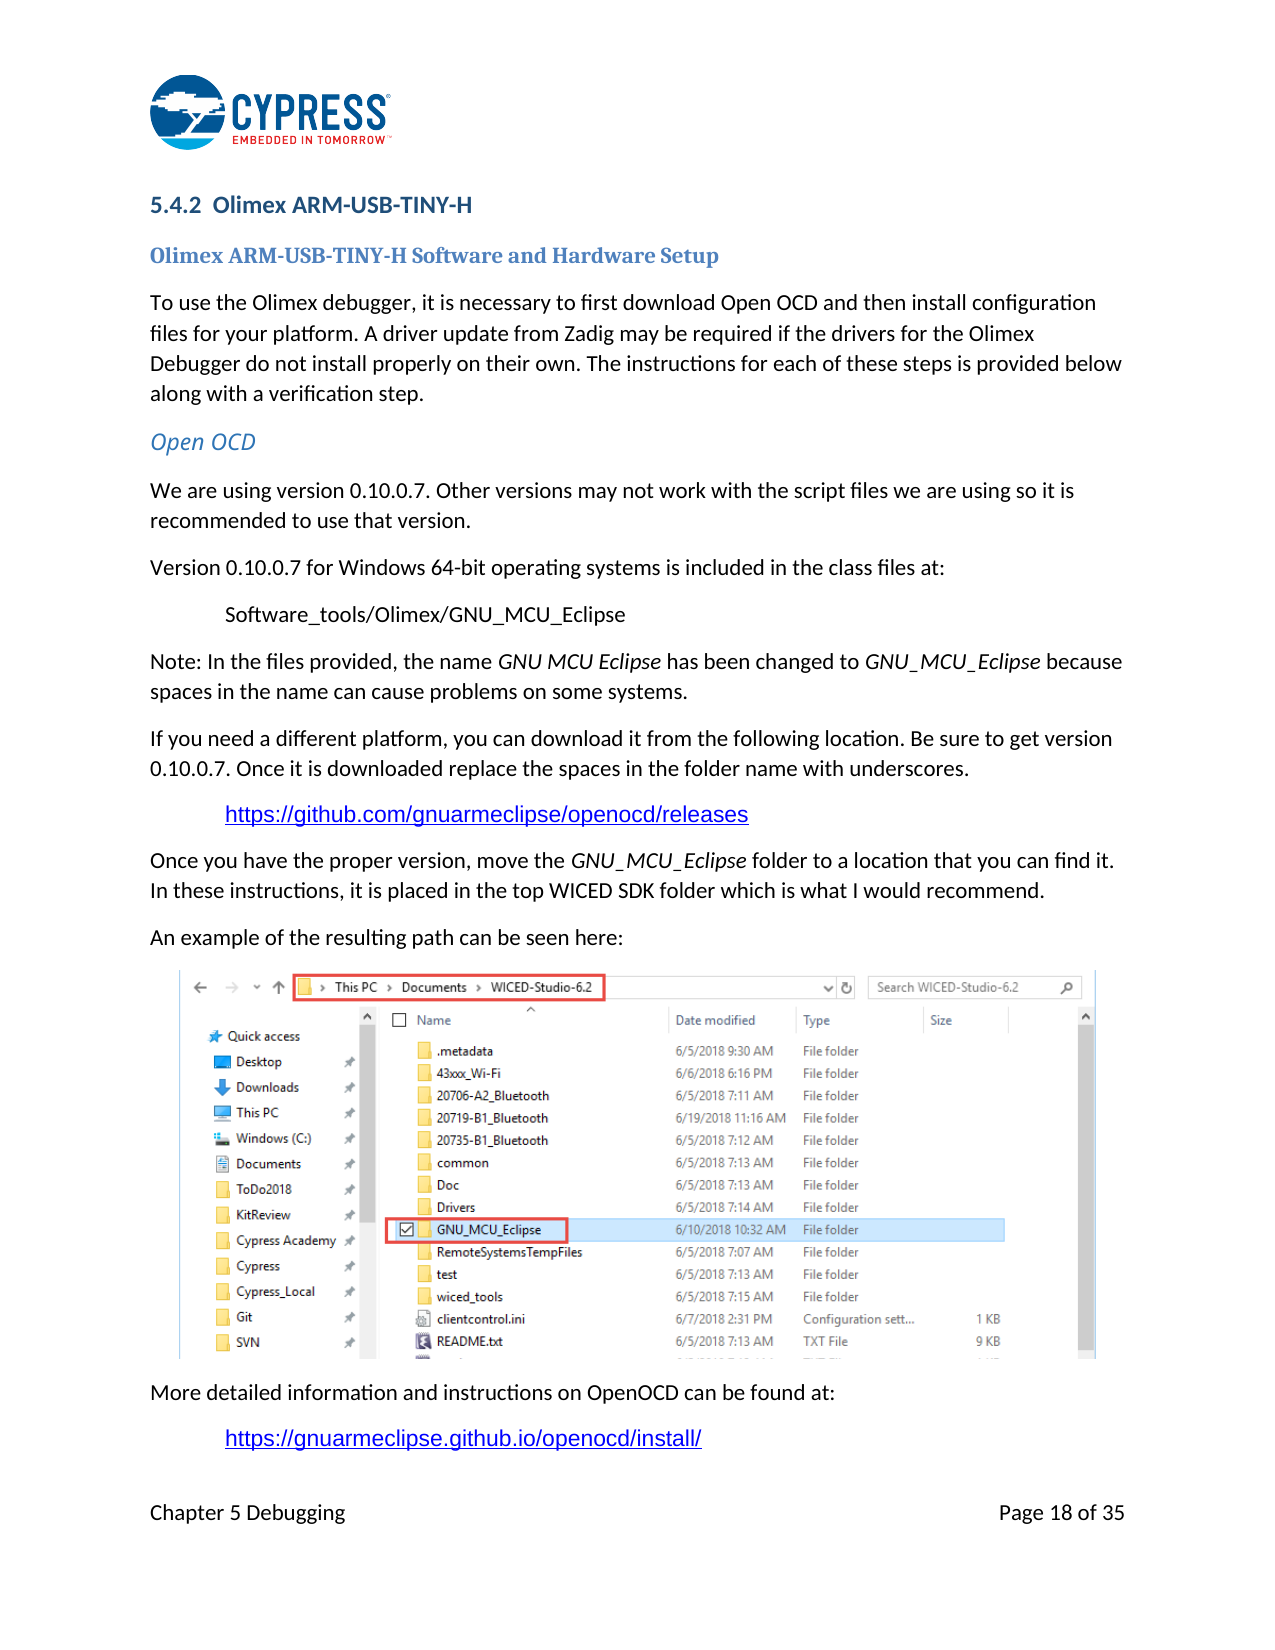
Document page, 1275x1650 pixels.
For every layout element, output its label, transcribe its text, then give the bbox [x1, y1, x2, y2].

text Software_tools/Olimex/GNU_MCU_Eclipse [225, 600, 1125, 628]
text https://github.com/gnuarmeclipse/openocd/releases [225, 801, 1125, 828]
text If you need a different platform, you can download it from the following location. Be sure to get version 0.10.0.7. Once it is downloaded replace the spaces in the folder name with underscores. [150, 724, 1125, 782]
subtitle Olimex ARM-USB-TINY-H Software and Hardware Setup [150, 243, 1125, 270]
text An example of the resulting path can be seen here: [150, 923, 1125, 952]
subtitle Olimex ARM-USB-TINY-H [150, 189, 1125, 220]
picture [179, 970, 1096, 1359]
text Note: In the files provided, the name GNU MCU Eclipse has been changed to GNU_MCU_Eclipse because spaces in the name can cause problems on some systems. [150, 647, 1125, 705]
subtitle Open OCD [150, 426, 1125, 457]
picture [150, 75, 392, 150]
text https://gnuarmeclipse.github.io/openocd/install/ [225, 1425, 1125, 1451]
text To use the Olimex debugger, it is necessary to first download Open OCD and then install configuration files for your platform. A driver update from Zadig may be required if the drivers for the Olimex Debugger do not install properly on their own. The instructions for each of these steps is provided below along with a verification step. [150, 288, 1125, 407]
text More detailed information and instructions on OpenOCD can be found at: [150, 1378, 1125, 1406]
text Once you have the proper version, move the GNU_MCU_Eclipse folder to a location that you can find it. In these instructions, it is placed in the top WICED SDK folder which is what I would recommend. [150, 846, 1125, 905]
text We are using version 0.10.0.7. Other versions may not work with the script files we are using so it is recommended to use that version. [150, 476, 1125, 534]
text Version 0.10.0.7 for Windows 64-bit operating systems is included in the class files at: [150, 553, 1125, 581]
